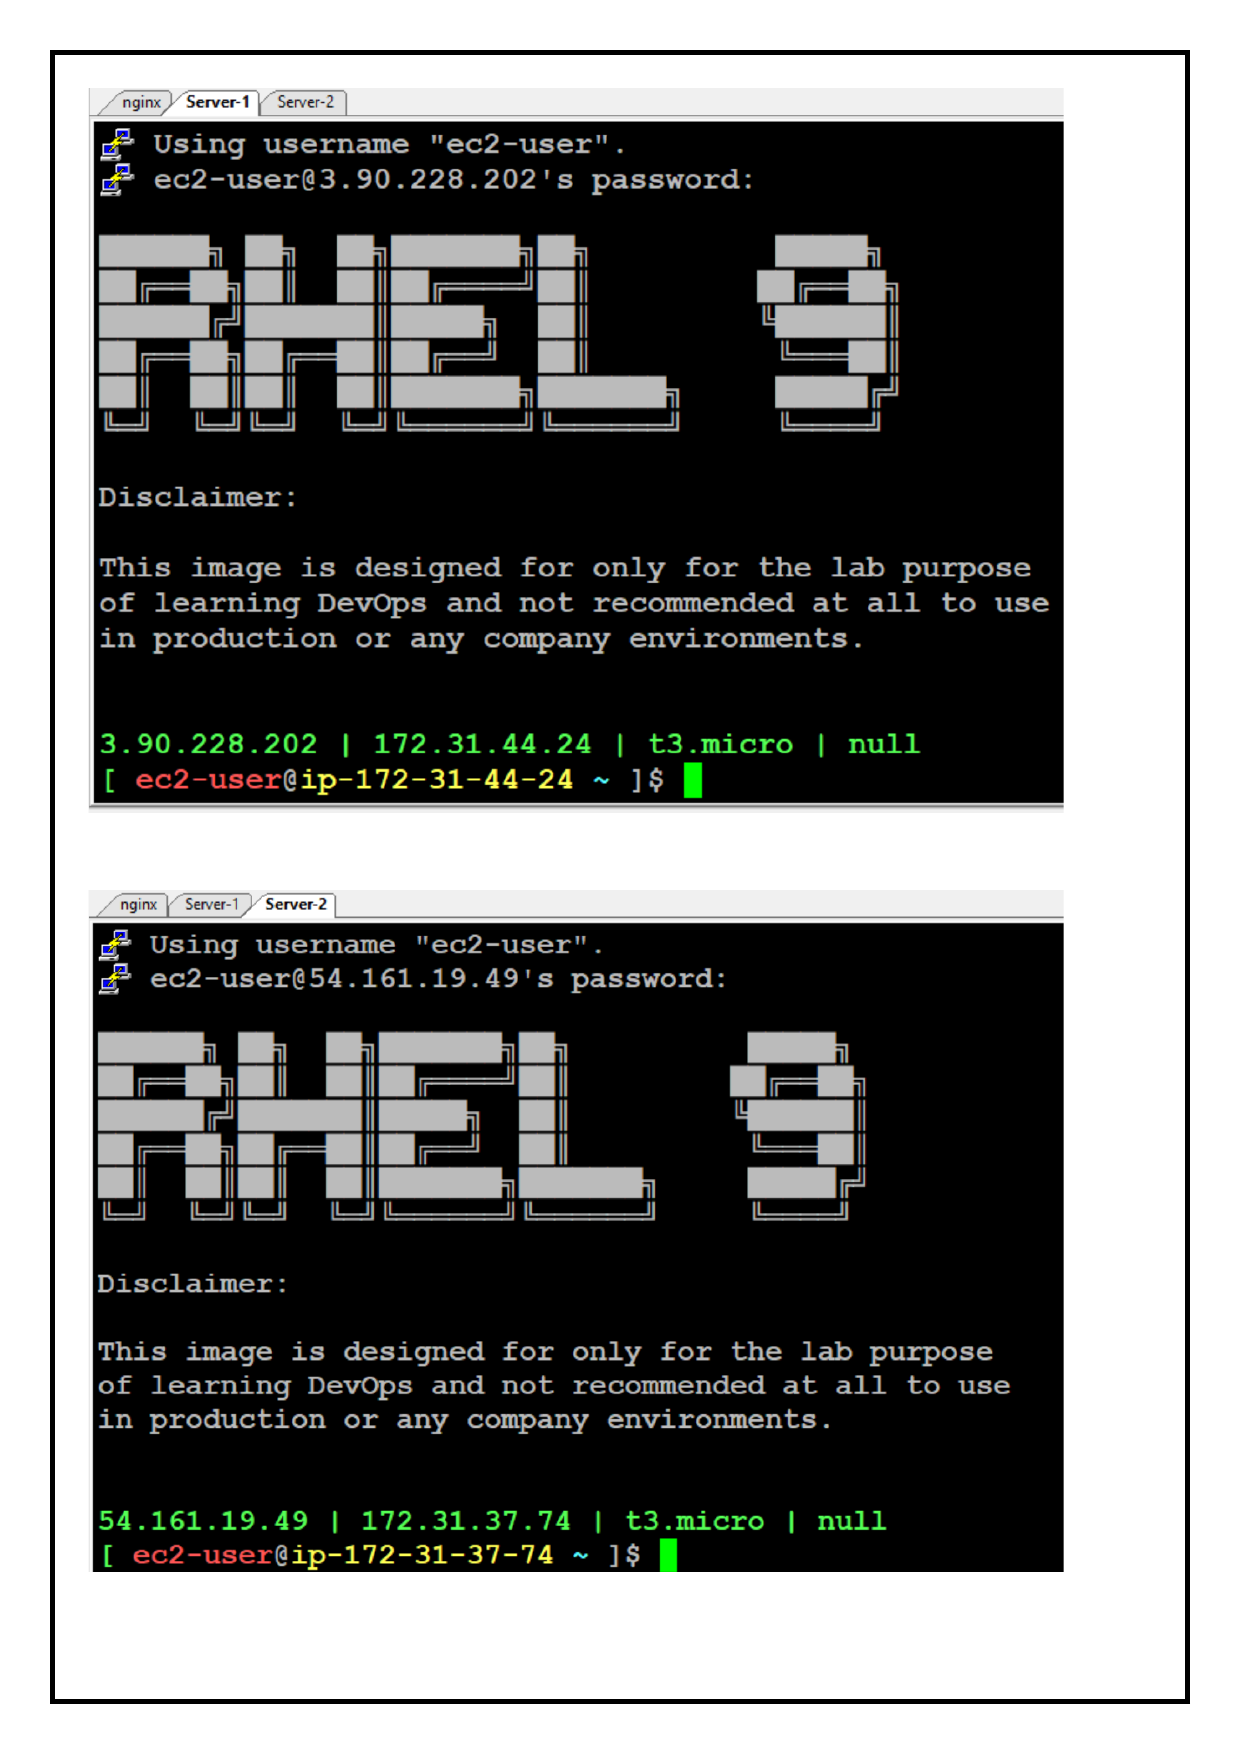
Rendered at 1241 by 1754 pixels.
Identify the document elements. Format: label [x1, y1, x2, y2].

picture [88, 88, 1064, 813]
picture [88, 890, 1064, 1572]
